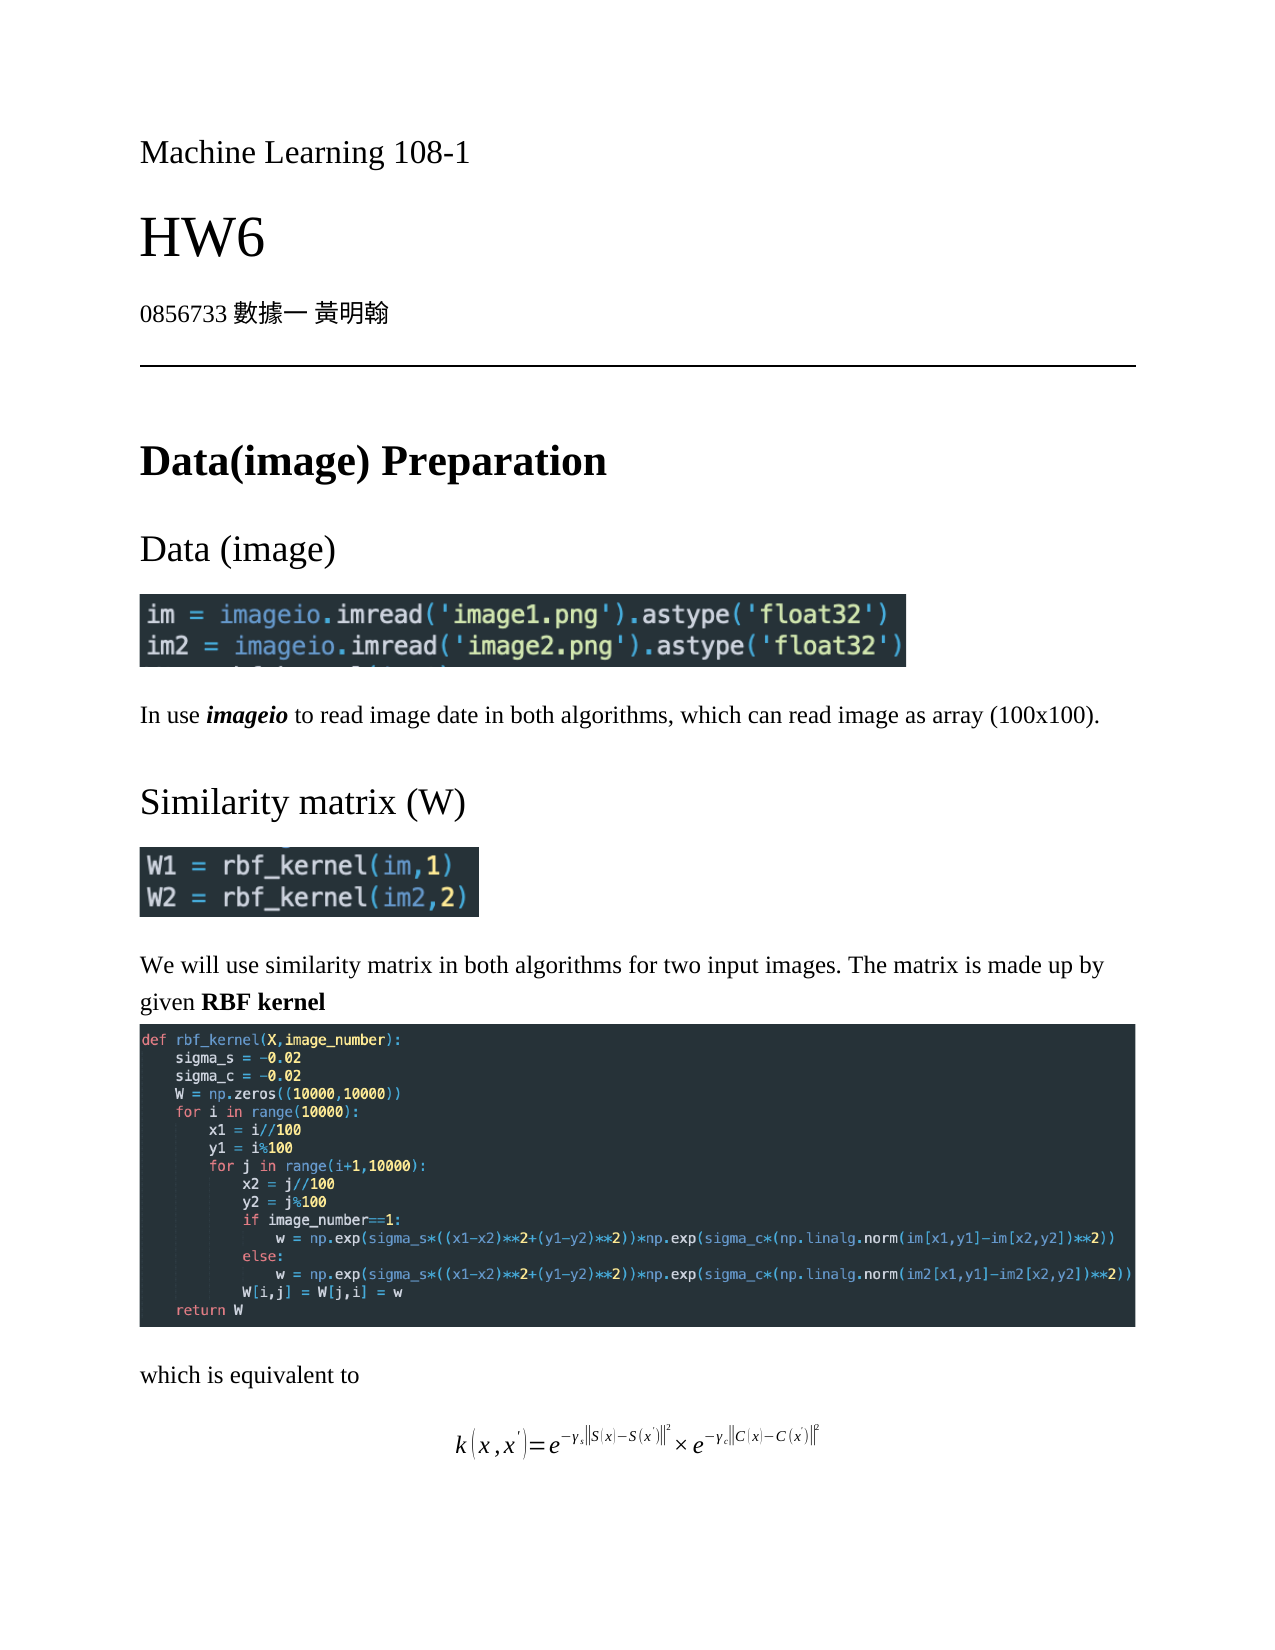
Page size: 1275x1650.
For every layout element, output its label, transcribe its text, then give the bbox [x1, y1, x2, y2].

subtitle Similarity matrix (W) [139, 779, 1136, 823]
text We will use similarity matrix in both algorithms for two input images. The matrix is made up by given RBF kernel [139, 950, 1136, 1024]
picture [139, 1024, 1136, 1327]
picture [139, 594, 907, 667]
picture [139, 847, 479, 917]
title HW6 [139, 202, 1136, 269]
text In use imageio to read image date in both algorithms, which can read image as array (100x100). [139, 701, 1136, 729]
text 0856733 數據一 黃明翰 [139, 294, 1136, 367]
subtitle Machine Learning 108-1 [139, 132, 1136, 170]
subtitle Data (image) [139, 526, 1136, 569]
text which is equivalent to [139, 1360, 1136, 1389]
subtitle Data(image) Preparation [139, 434, 1136, 484]
